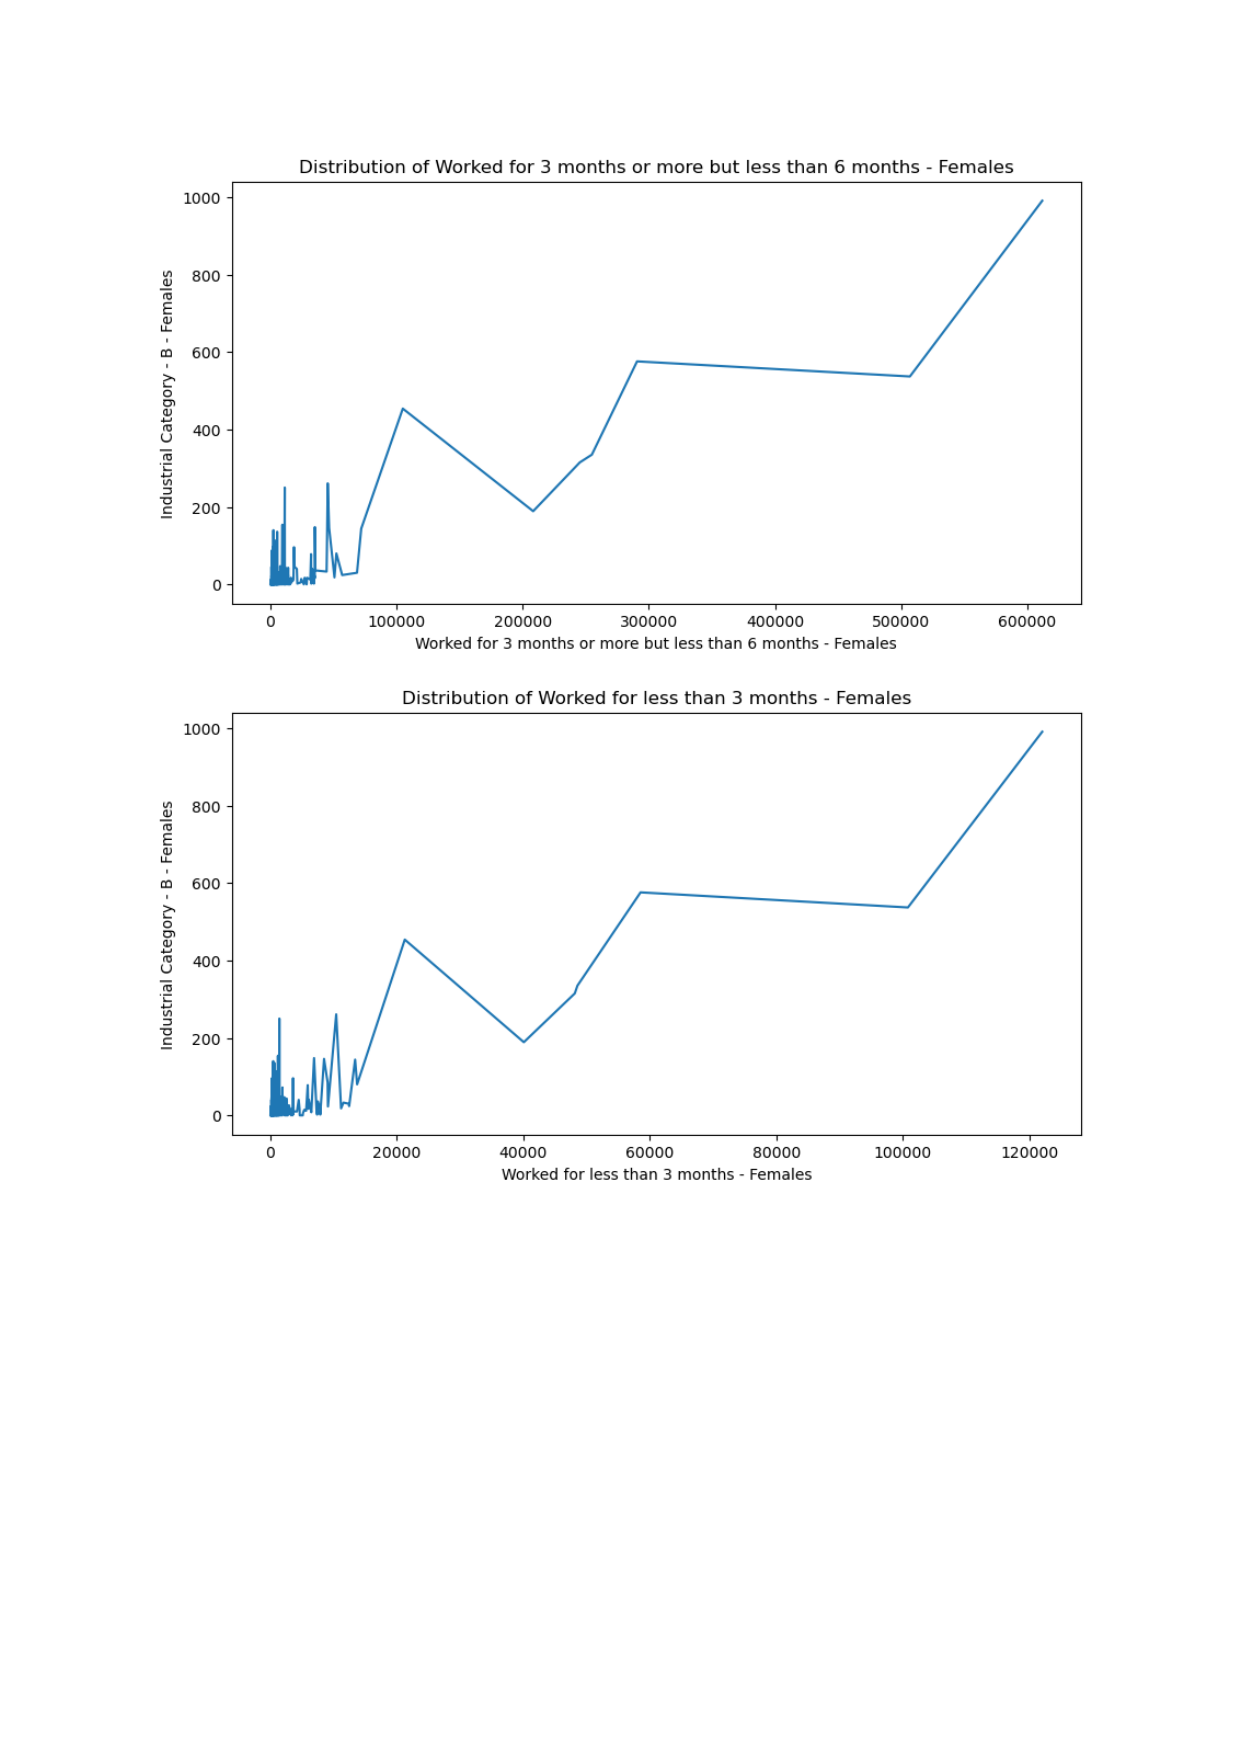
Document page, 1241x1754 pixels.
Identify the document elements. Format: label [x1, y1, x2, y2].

picture [150, 680, 1091, 1193]
picture [150, 150, 1091, 662]
